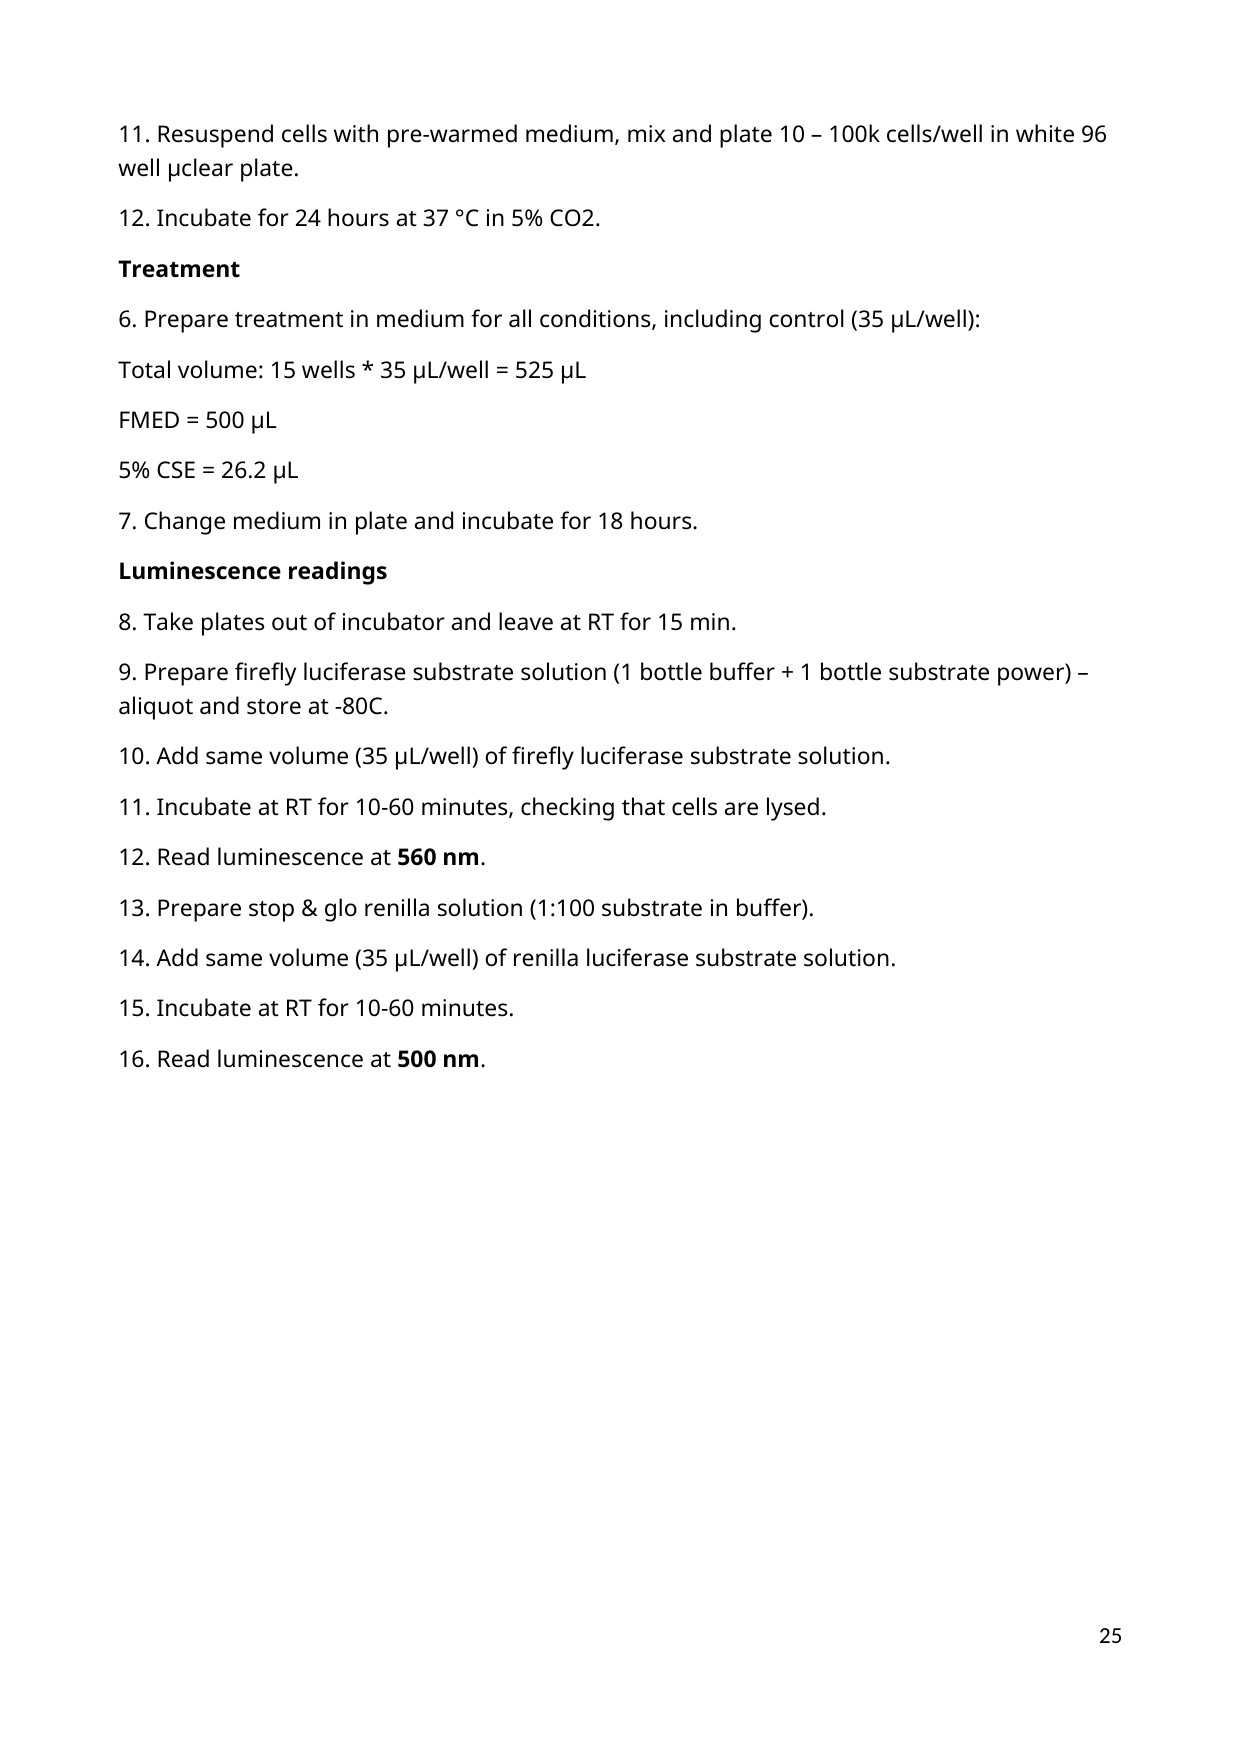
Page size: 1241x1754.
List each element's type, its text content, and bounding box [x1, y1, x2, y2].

text 12. Read luminescence at 560 nm. [118, 841, 1122, 872]
text 7. Change medium in plate and incubate for 18 hours. [118, 505, 1122, 536]
text 13. Prepare stop & glo renilla solution (1:100 substrate in buffer). [118, 891, 1122, 923]
text 11. Resuspend cells with pre-warmed medium, mix and plate 10 – 100k cells/well in white 96 well μclear plate. [118, 118, 1122, 183]
text 16. Read luminescence at 500 nm. [118, 1043, 1122, 1074]
text Treatment [118, 253, 1122, 284]
text 15. Incubate at RT for 10-60 minutes. [118, 992, 1122, 1023]
text 12. Incubate for 24 hours at 37 °C in 5% CO2. [118, 202, 1122, 233]
text 9. Prepare firefly luciferase substrate solution (1 bottle buffer + 1 bottle substrate power) – aliquot and store at -80C. [118, 656, 1122, 721]
text 14. Add same volume (35 μL/well) of renilla luciferase substrate solution. [118, 942, 1122, 973]
text Total volume: 15 wells * 35 μL/well = 525 μL [118, 353, 1122, 385]
text 6. Prepare treatment in medium for all conditions, including control (35 μL/well): [118, 303, 1122, 334]
text FMED = 500 μL [118, 404, 1122, 435]
text 8. Take plates out of incubator and leave at RT for 15 min. [118, 606, 1122, 637]
text 10. Add same volume (35 μL/well) of firefly luciferase substrate solution. [118, 740, 1122, 771]
text 11. Incubate at RT for 10-60 minutes, checking that cells are lysed. [118, 791, 1122, 822]
text 5% CSE = 26.2 μL [118, 454, 1122, 486]
text Luminescence readings [118, 555, 1122, 586]
